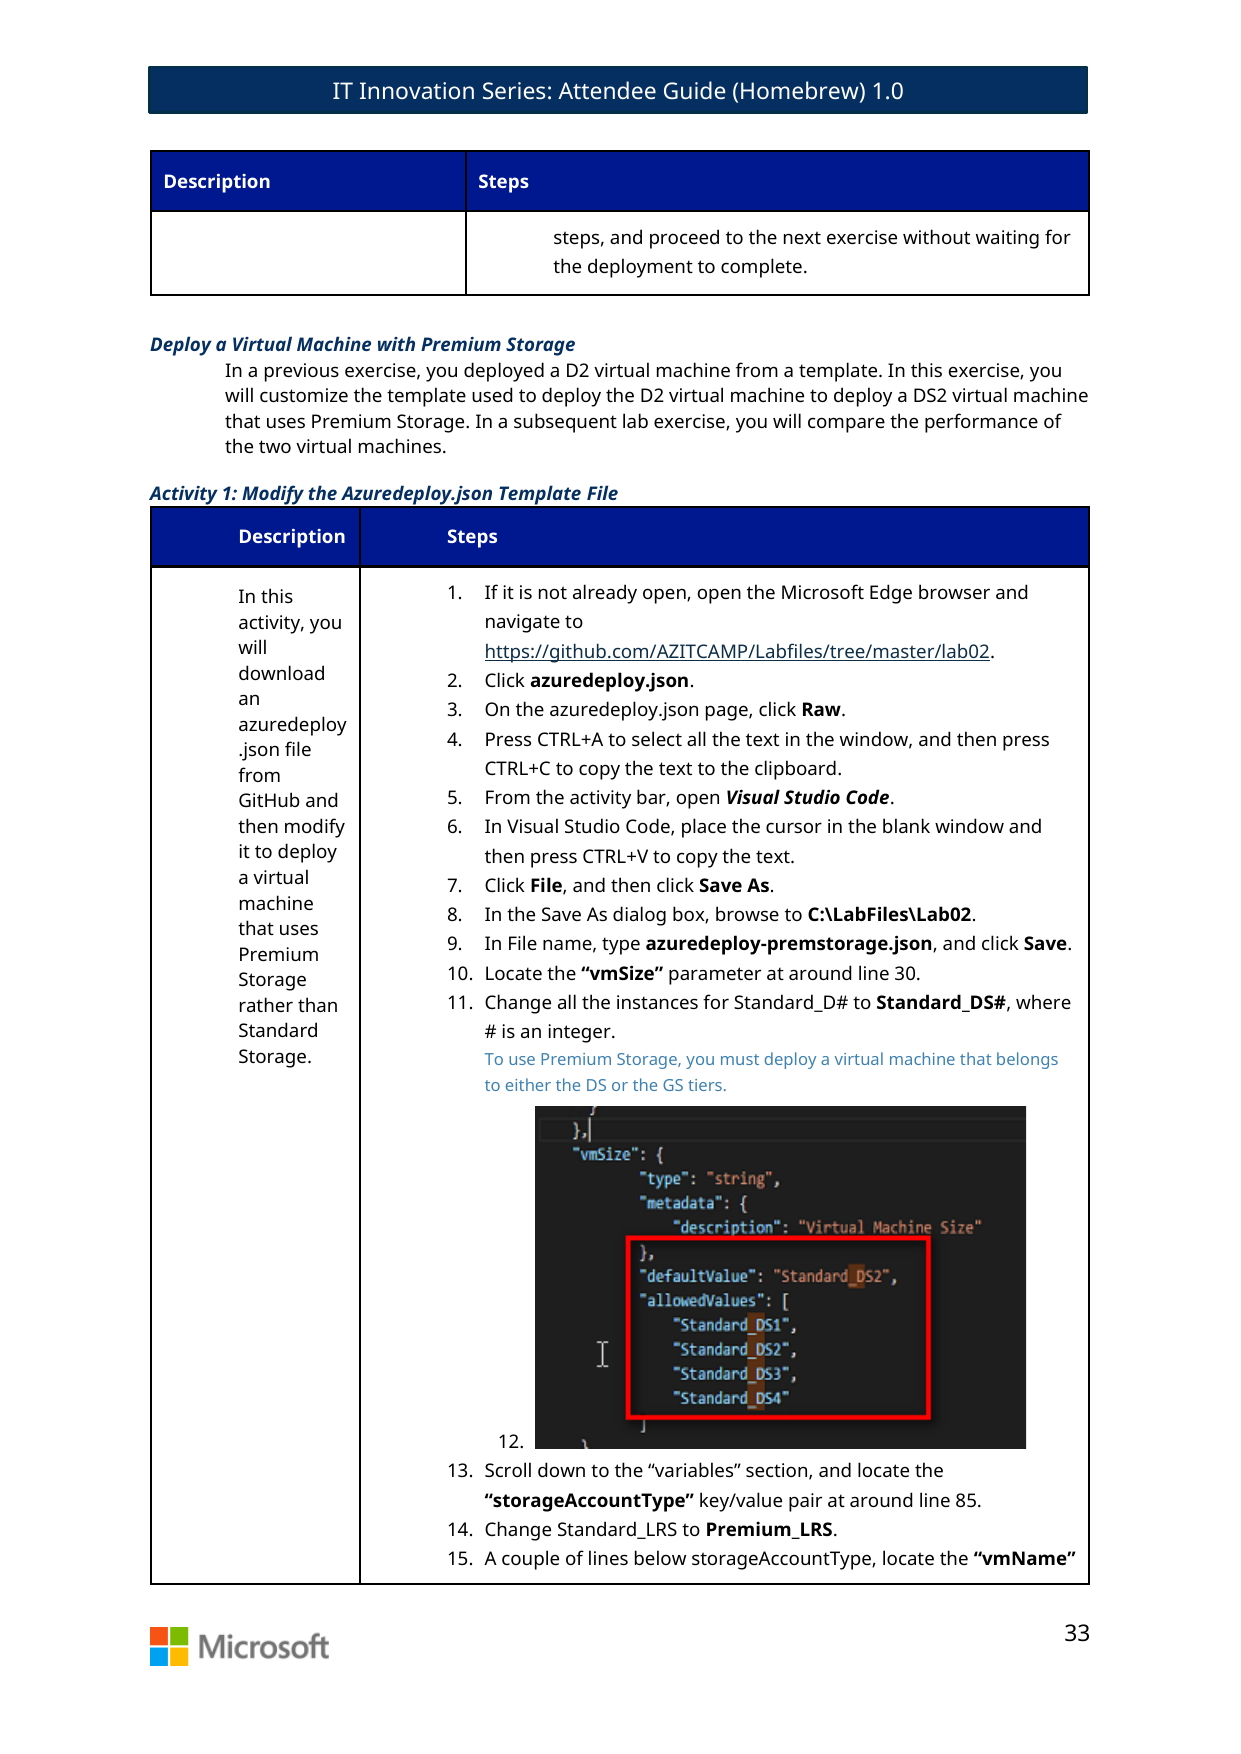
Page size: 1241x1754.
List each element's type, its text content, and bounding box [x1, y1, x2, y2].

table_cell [152, 212, 465, 294]
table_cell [467, 212, 1088, 294]
picture [150, 1627, 330, 1666]
table_header Description [152, 152, 465, 210]
text Activity 1: Modify the Azuredeploy.json Template File [150, 480, 1090, 506]
list In a previous exercise, you deployed a D2 virtual machine from a template. In this exercise, you will customize the template used to deploy the D2 virtual machine to deploy a DS2 virtual machine that uses Premium Storage. In a subsequent lab exercise, you will compare the performance of the two virtual machines. [225, 357, 1090, 459]
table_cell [152, 568, 359, 1583]
table_header Steps [467, 152, 1088, 210]
table_header Description [152, 508, 359, 565]
picture [535, 1106, 1027, 1449]
text Deploy a Virtual Machine with Premium Storage [150, 332, 1090, 357]
table_header Steps [361, 508, 1088, 565]
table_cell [361, 568, 1088, 1583]
